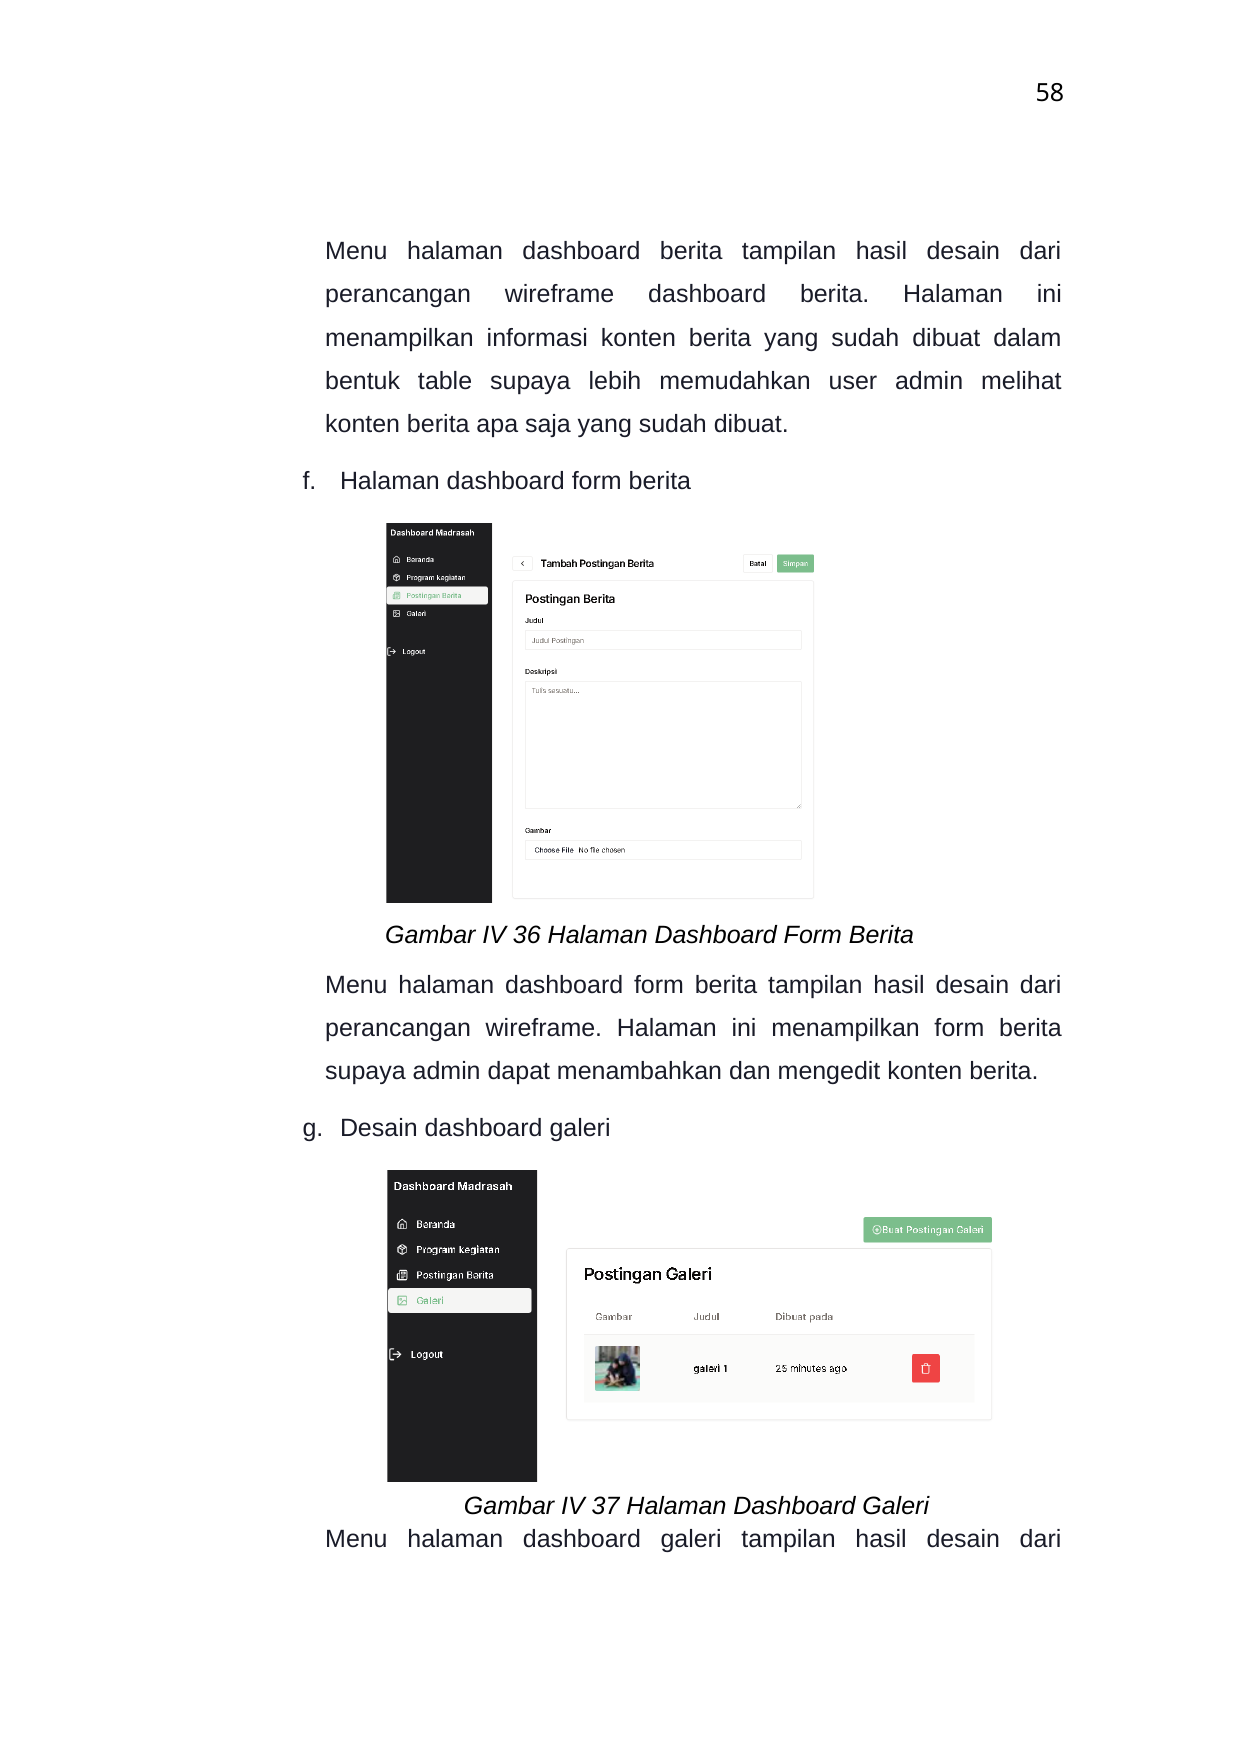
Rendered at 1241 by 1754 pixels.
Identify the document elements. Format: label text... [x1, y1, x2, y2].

text Gambar IV 36 Halaman Dashboard Form Berita [236, 920, 1063, 949]
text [325, 1170, 1063, 1553]
text Menu halaman dashboard berita tampilan hasil desain dari perancangan wireframe dashboard berita. Halaman ini menampilkan informasi konten berita yang sudah dibuat dalam bentuk table supaya lebih memudahkan user admin melihat konten berita apa saja yang sudah dibuat. [325, 236, 1063, 437]
picture [387, 1170, 1006, 1482]
picture [386, 523, 822, 903]
text Menu halaman dashboard form berita tampilan hasil desain dari perancangan wireframe. Halaman ini menampilkan form berita supaya admin dapat menambahkan dan mengedit konten berita. [325, 969, 1063, 1084]
list Halaman dashboard form berita [302, 466, 1050, 495]
list Desain dashboard galeri [302, 1113, 1050, 1142]
